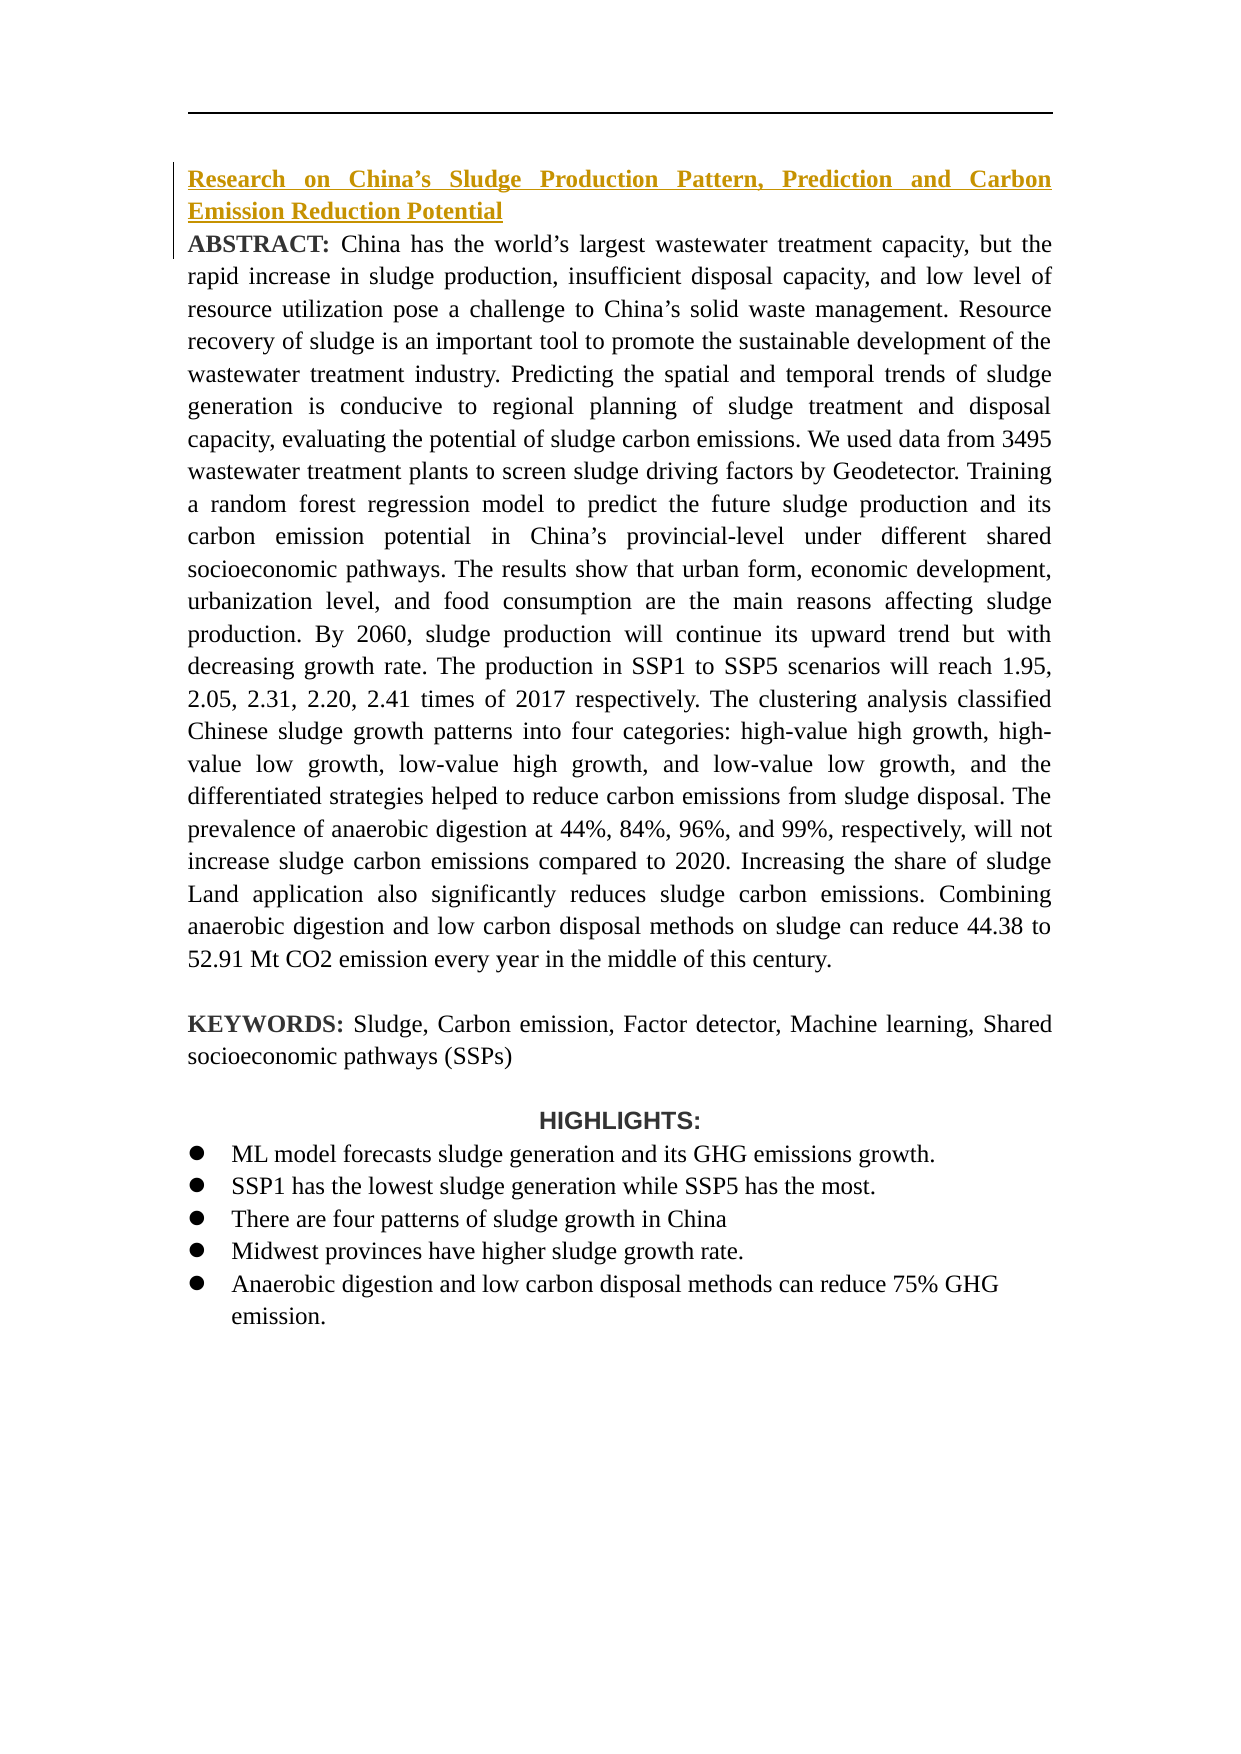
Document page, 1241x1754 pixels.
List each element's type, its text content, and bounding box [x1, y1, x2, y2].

text ABSTRACT: China has the world’s largest wastewater treatment capacity, but the rapid increase in sludge production, insufficient disposal capacity, and low level of resource utilization pose a challenge to China’s solid waste management. Resource recovery of sludge is an important tool to promote the sustainable development of the wastewater treatment industry. Predicting the spatial and temporal trends of sludge generation is conducive to regional planning of sludge treatment and disposal capacity, evaluating the potential of sludge carbon emissions. We used data from 3495 wastewater treatment plants to screen sludge driving factors by Geodetector. Training a random forest regression model to predict the future sludge production and its carbon emission potential in China’s provincial-level under different shared socioeconomic pathways. The results show that urban form, economic development, urbanization level, and food consumption are the main reasons affecting sludge production. By 2060, sludge production will continue its upward trend but with decreasing growth rate. The production in SSP1 to SSP5 scenarios will reach 1.95, 2.05, 2.31, 2.20, 2.41 times of 2017 respectively. The clustering analysis classified Chinese sludge growth patterns into four categories: high-value high growth, high-value low growth, low-value high growth, and low-value low growth, and the differentiated strategies helped to reduce carbon emissions from sludge disposal. The prevalence of anaerobic digestion at 44%, 84%, 96%, and 99%, respectively, will not increase sludge carbon emissions compared to 2020. Increasing the share of sludge Land application also significantly reduces sludge carbon emissions. Combining anaerobic digestion and low carbon disposal methods on sludge can reduce 44.38 to 52.91 Mt CO2 emission every year in the middle of this century. [187, 227, 1053, 974]
list ML model forecasts sludge generation and its GHG emissions growth. [187, 1137, 1053, 1169]
text HIGHLIGHTS: [187, 1104, 1053, 1137]
list There are four patterns of sludge growth in China [187, 1202, 1053, 1234]
list Anaerobic digestion and low carbon disposal methods can reduce 75% GHG emission. [187, 1267, 1053, 1332]
list Midwest provinces have higher sludge growth rate. [187, 1234, 1053, 1267]
text KEYWORDS: Sludge, Carbon emission, Factor detector, Machine learning, Shared socioeconomic pathways (SSPs) [187, 1007, 1053, 1072]
list SSP1 has the lowest sludge generation while SSP5 has the most. [187, 1169, 1053, 1202]
